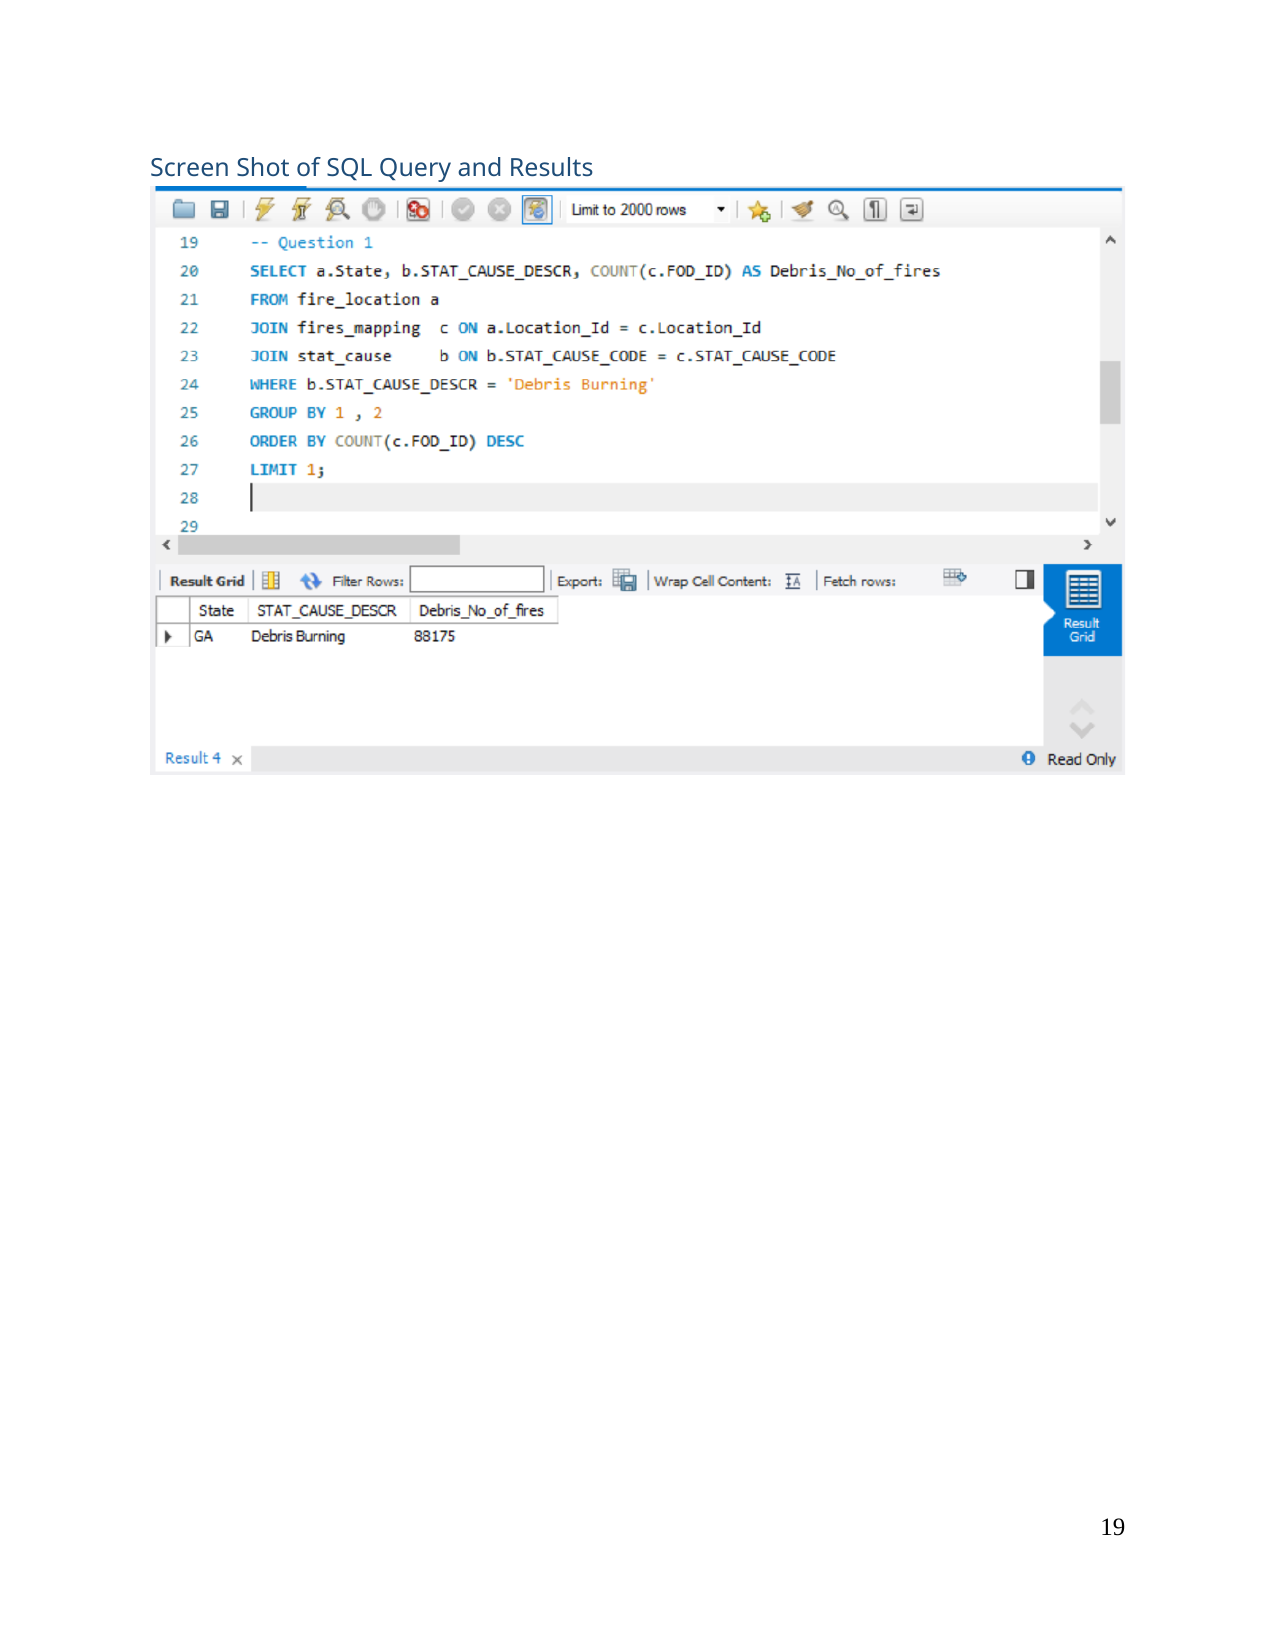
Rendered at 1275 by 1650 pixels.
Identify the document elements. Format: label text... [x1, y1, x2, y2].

picture [150, 186, 1125, 775]
subtitle Screen Shot of SQL Query and Results [150, 150, 1125, 184]
